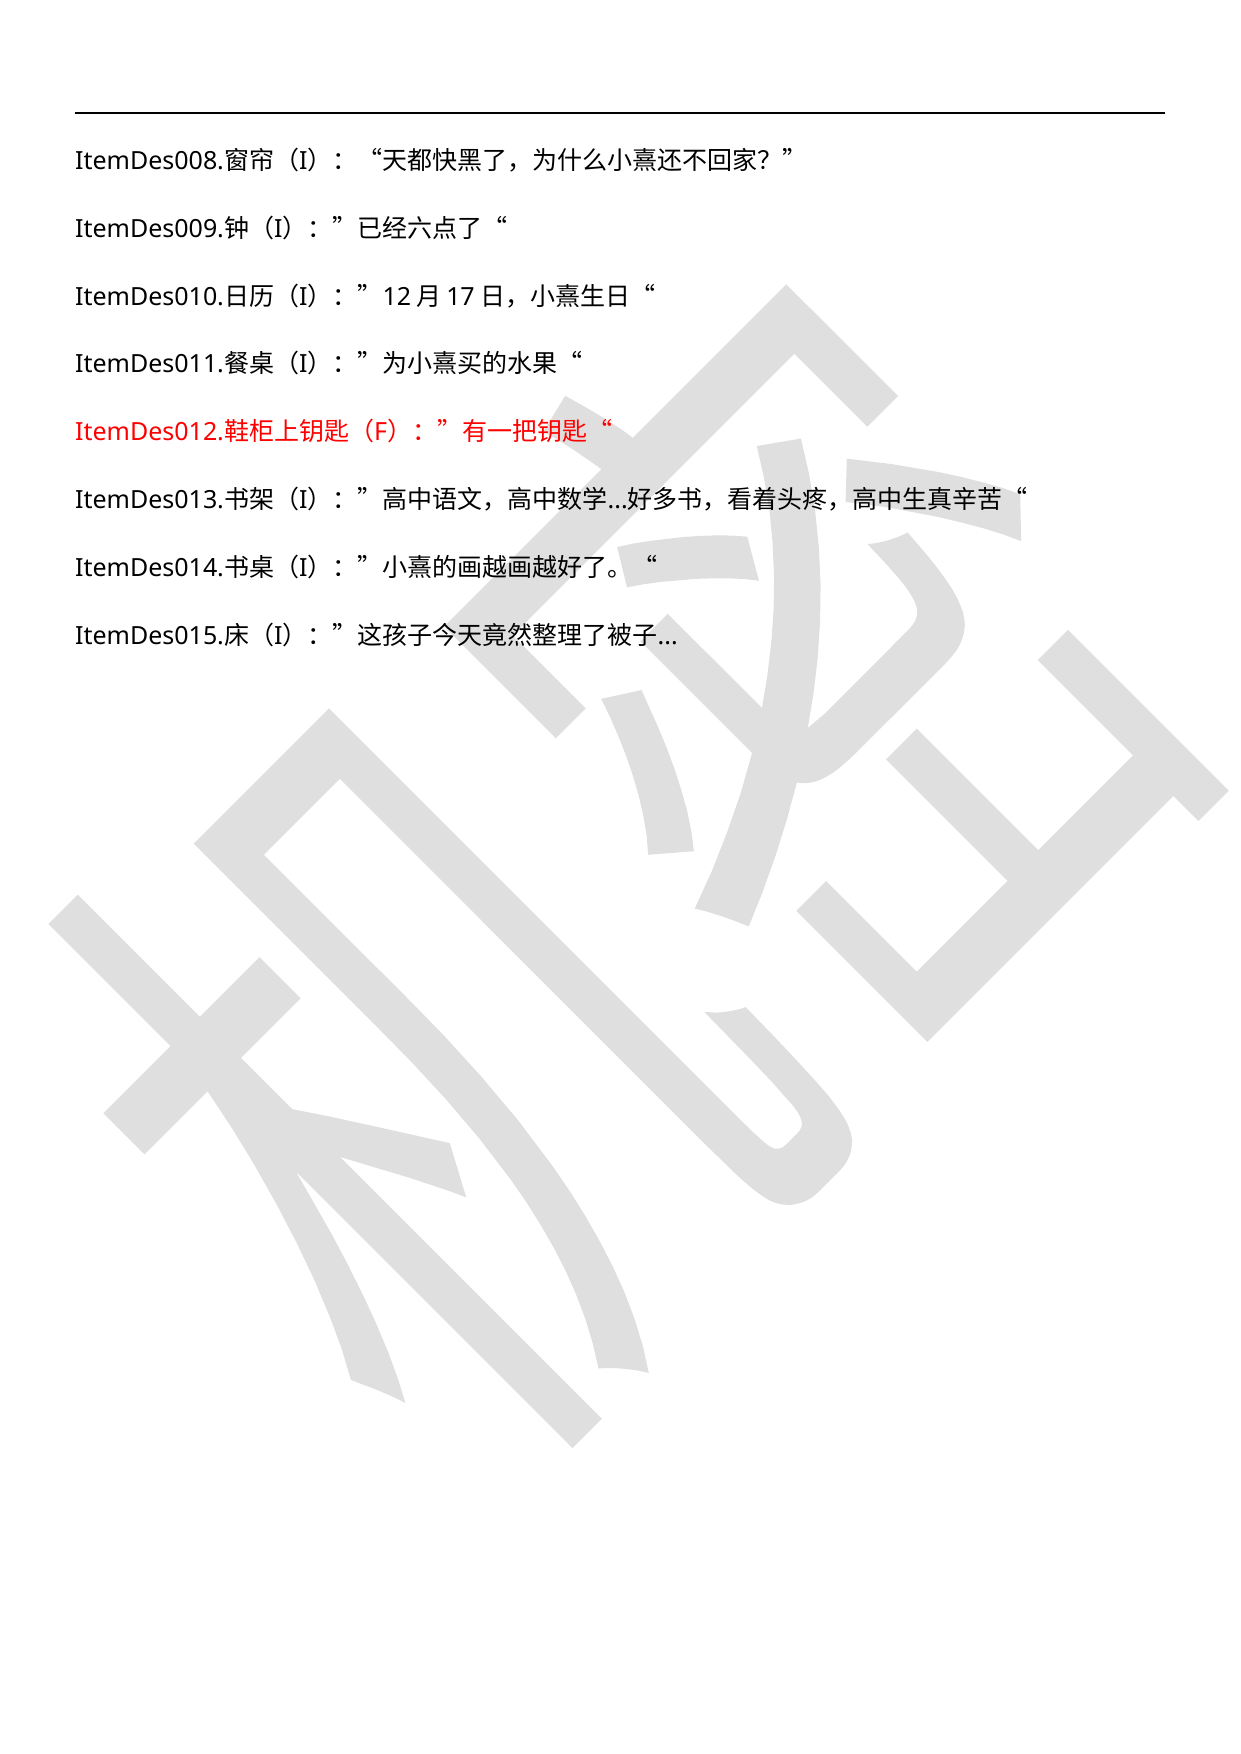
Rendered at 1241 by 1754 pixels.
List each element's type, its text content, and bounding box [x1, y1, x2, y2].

text ItemDes015.床（I）：”这孩子今天竟然整理了被子... [75, 600, 1165, 668]
text ItemDes009.钟（I）：”已经六点了“ [75, 192, 1165, 260]
text ItemDes008.窗帘（I）：“天都快黑了，为什么小熹还不回家？” [75, 124, 1165, 192]
text ItemDes010.日历（I）：”12月17日，小熹生日“ [75, 260, 1165, 328]
text ItemDes013.书架（I）：”高中语文，高中数学...好多书，看着头疼，高中生真辛苦“ [75, 464, 1165, 532]
text ItemDes012.鞋柜上钥匙（F）：”有一把钥匙“ [75, 396, 1165, 464]
text ItemDes014.书桌（I）：”小熹的画越画越好了。“ [75, 532, 1165, 600]
text ItemDes011.餐桌（I）：”为小熹买的水果“ [75, 328, 1165, 396]
